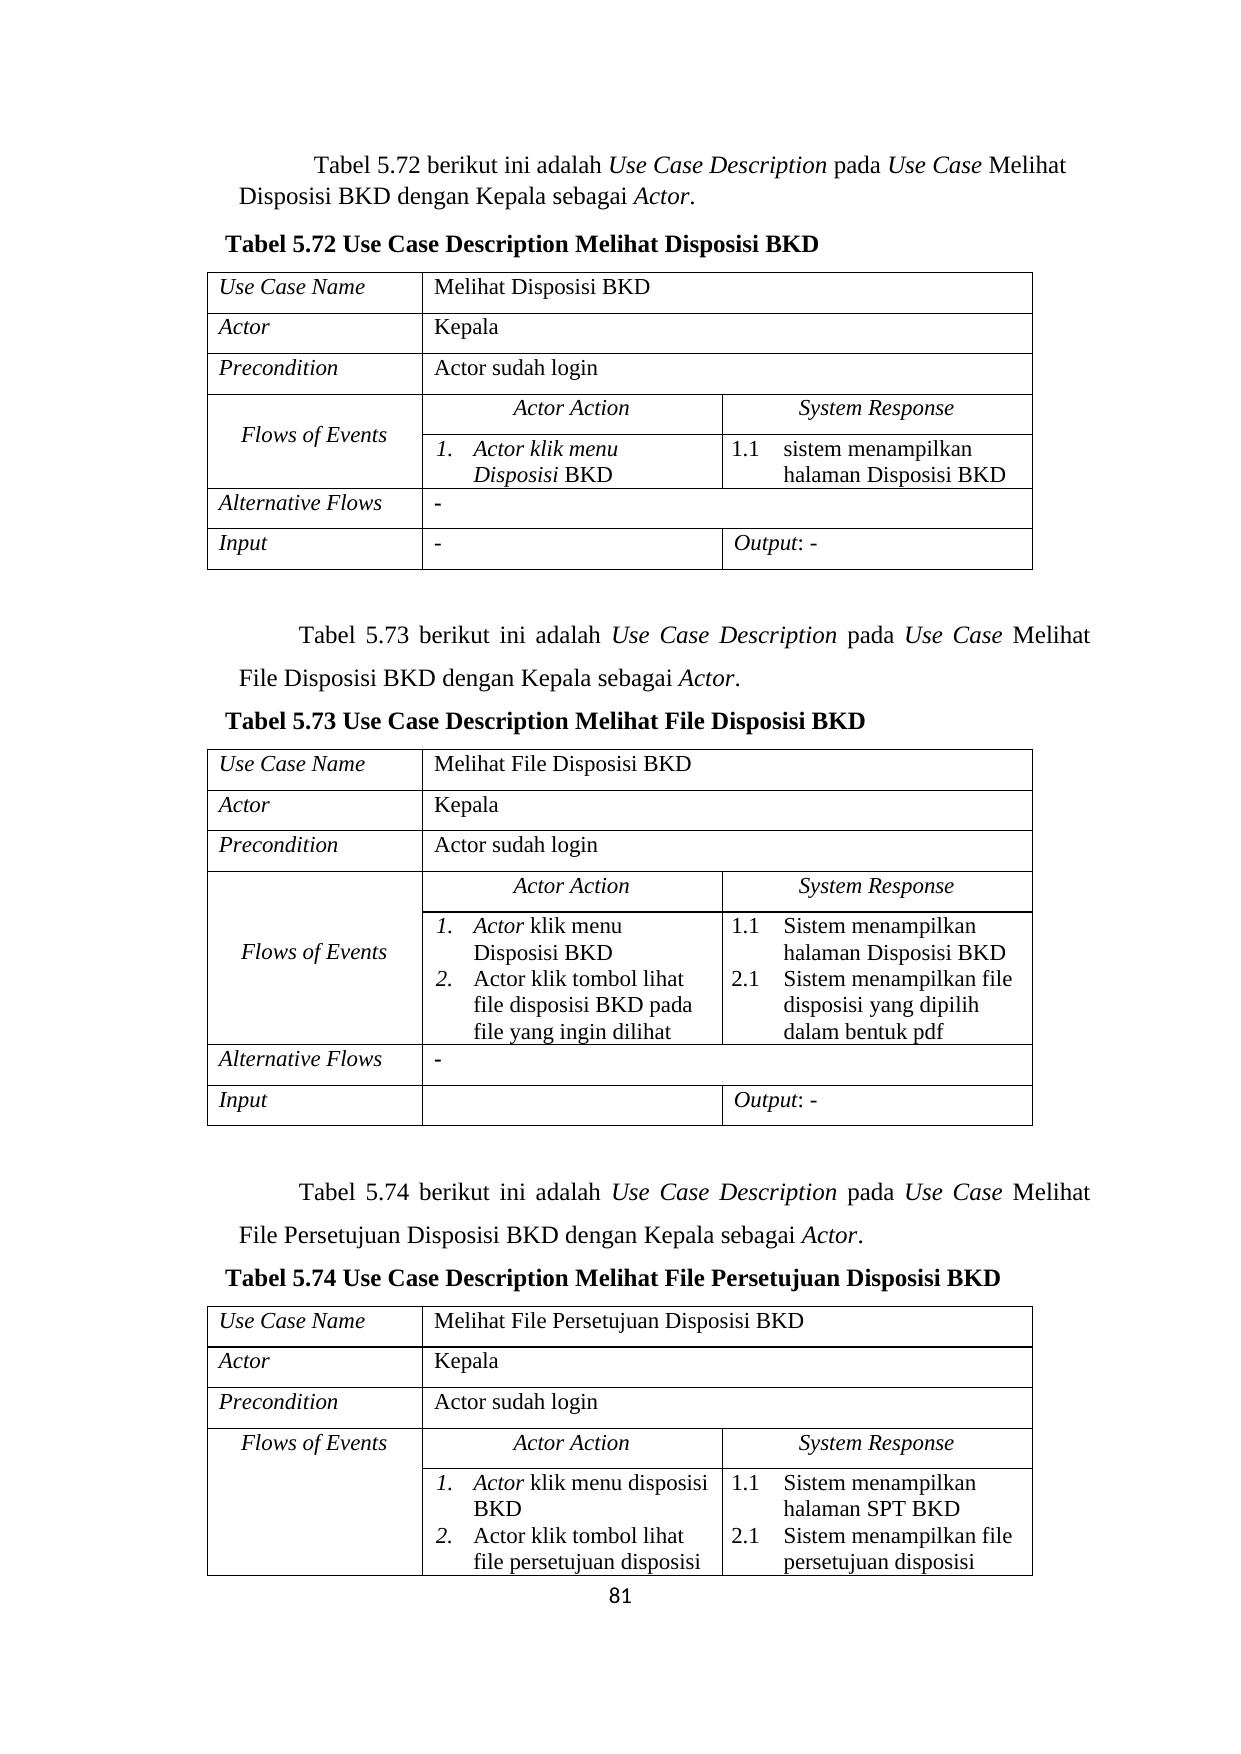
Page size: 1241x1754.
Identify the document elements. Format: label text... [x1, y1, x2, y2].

text Tabel 5.74 Use Case Description Melihat File Persetujuan Disposisi BKD [225, 1263, 1090, 1292]
table_header Melihat File Disposisi BKD [423, 750, 1032, 790]
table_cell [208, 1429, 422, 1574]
table_cell Actor Action [423, 872, 722, 911]
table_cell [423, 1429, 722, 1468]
table_cell Actor sudah login [423, 354, 1032, 393]
table_header Melihat File Persetujuan Disposisi BKD [423, 1307, 1032, 1346]
text Tabel 5.72 Use Case Description Melihat Disposisi BKD [225, 229, 1090, 257]
table_cell System Response [723, 872, 1032, 911]
table_header Melihat Disposisi BKD [423, 273, 1032, 312]
table_cell - [423, 489, 1032, 528]
text Tabel 5.73 Use Case Description Melihat File Disposisi BKD [225, 706, 1090, 735]
table_cell System Response [723, 395, 1032, 434]
table_cell Precondition [208, 1388, 422, 1427]
table_header Use Case Name [208, 273, 422, 312]
table_cell Flows of Events [208, 872, 422, 1044]
table_cell Actor [208, 791, 422, 830]
table_cell Flows of Events [208, 395, 422, 488]
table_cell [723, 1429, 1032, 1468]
table_cell Kepala [423, 314, 1032, 353]
table_cell Actor [208, 1348, 422, 1387]
table_header Use Case Name [208, 750, 422, 790]
table_cell - [423, 1045, 1032, 1085]
table_cell Sistem menampilkan halaman Disposisi BKD Sistem menampilkan file disposisi yang dipilih dalam bentuk pdf [723, 913, 1032, 1044]
table_cell Alternative Flows [208, 1045, 422, 1085]
table_cell Output: - [723, 529, 1032, 569]
table_header Use Case Name [208, 1307, 422, 1346]
table_cell Actor klik menu Disposisi BKD [423, 435, 722, 488]
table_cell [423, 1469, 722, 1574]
table_cell Output: - [723, 1086, 1032, 1125]
table_cell Alternative Flows [208, 489, 422, 528]
table_cell - [423, 529, 722, 569]
table_cell sistem menampilkan halaman Disposisi BKD [723, 435, 1032, 488]
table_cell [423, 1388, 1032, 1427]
table_cell Input [208, 529, 422, 569]
table_cell Actor klik menu Disposisi BKD Actor klik tombol lihat file disposisi BKD pada file yang ingin dilihat [423, 913, 722, 1044]
text Tabel 5.72 berikut ini adalah Use Case Description pada Use Case Melihat Disposisi BKD dengan Kepala sebagai Actor. [239, 150, 1090, 210]
table_cell Actor [208, 314, 422, 353]
text Tabel 5.74 berikut ini adalah Use Case Description pada Use Case Melihat File Persetujuan Disposisi BKD dengan Kepala sebagai Actor. [239, 1177, 1090, 1248]
table_cell Input [208, 1086, 422, 1125]
table_cell Precondition [208, 354, 422, 393]
table_cell Actor sudah login [423, 831, 1032, 871]
table_cell Actor Action [423, 395, 722, 434]
text Tabel 5.73 berikut ini adalah Use Case Description pada Use Case Melihat File Disposisi BKD dengan Kepala sebagai Actor. [239, 620, 1090, 692]
table_cell Kepala [423, 1348, 1032, 1387]
table_cell Precondition [208, 831, 422, 871]
table_cell Kepala [423, 791, 1032, 830]
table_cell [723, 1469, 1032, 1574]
table_cell [423, 1086, 722, 1125]
